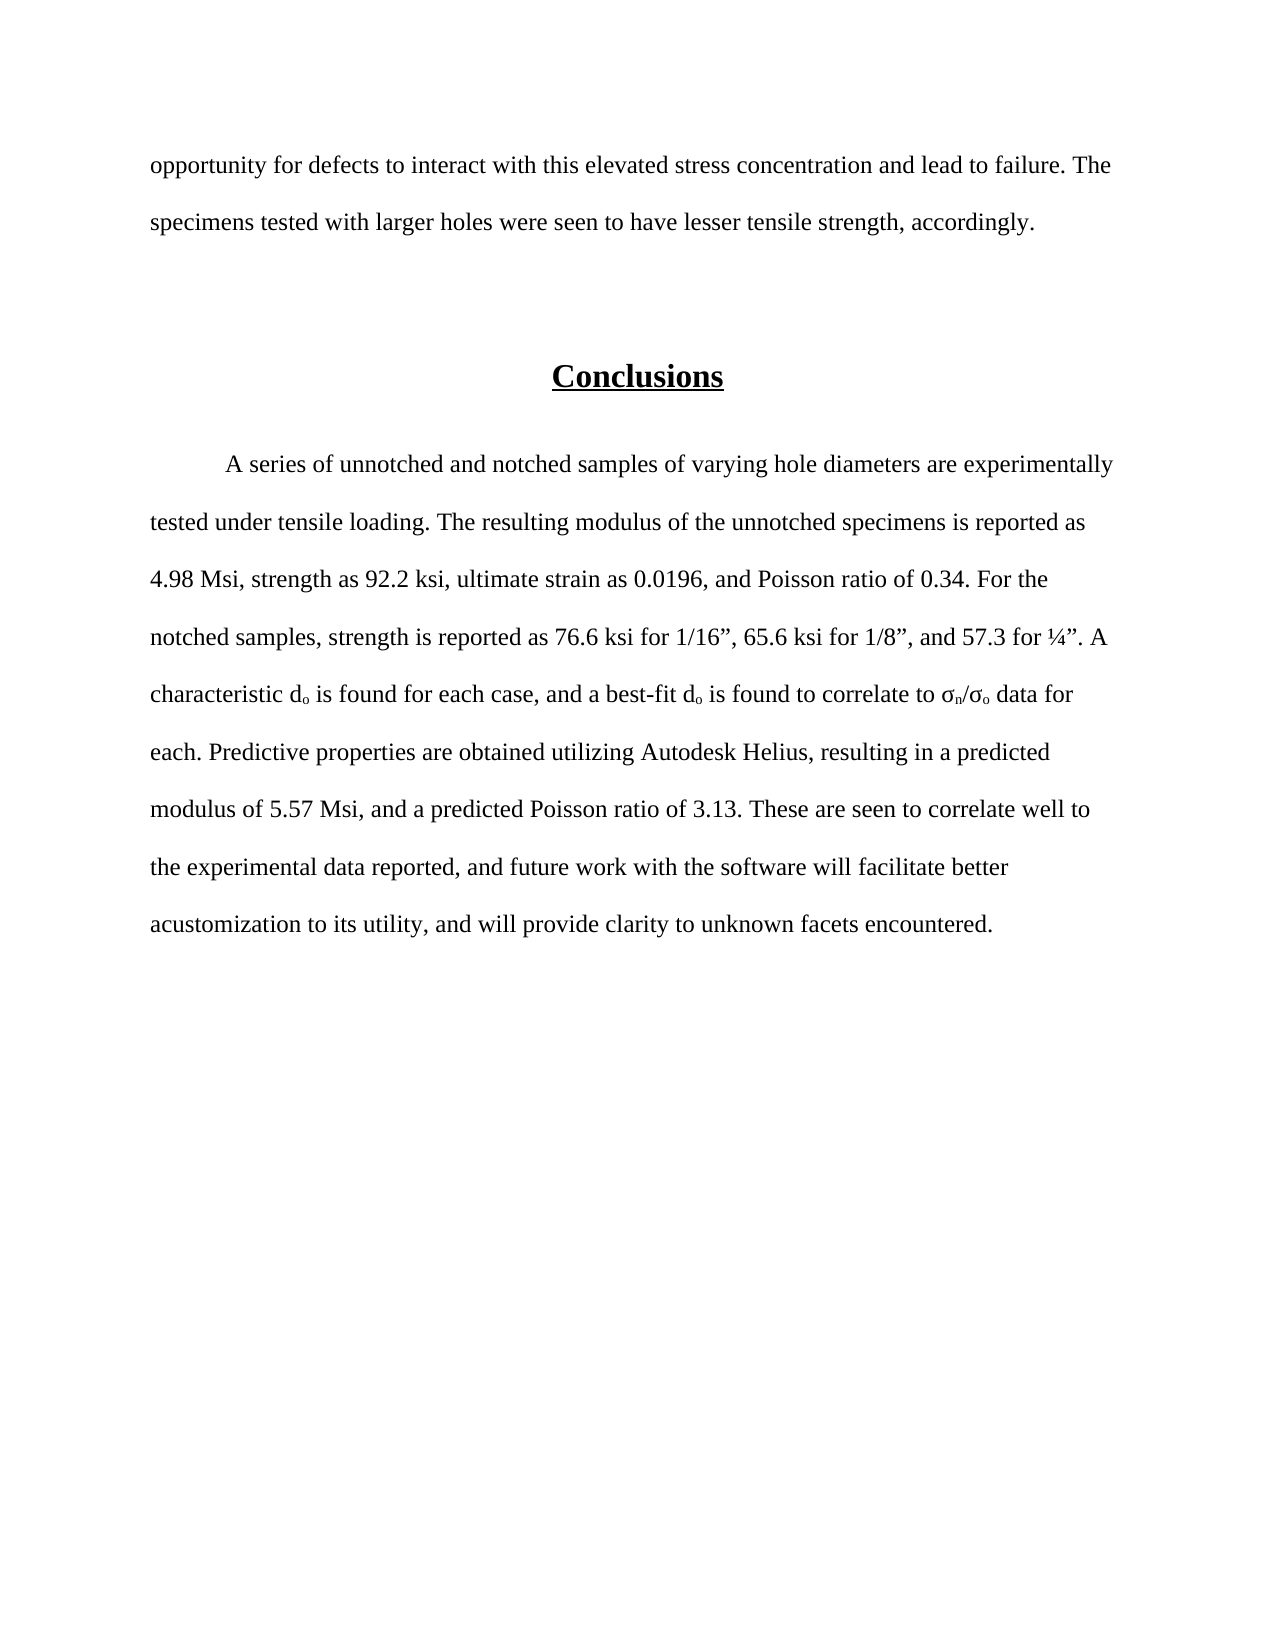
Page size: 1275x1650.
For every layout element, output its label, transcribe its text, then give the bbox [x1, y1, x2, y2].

text Conclusions [150, 356, 1125, 394]
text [150, 150, 1125, 236]
text A series of unnotched and notched samples of varying hole diameters are experimentally tested under tensile loading. The resulting modulus of the unnotched specimens is reported as 4.98 Msi, strength as 92.2 ksi, ultimate strain as 0.0196, and Poisson ratio of 0.34. For the notched samples, strength is reported as 76.6 ksi for 1/16”, 65.6 ksi for 1/8”, and 57.3 for ¼”. A characteristic do is found for each case, and a best-fit do is found to correlate to σn/σo data for each. Predictive properties are obtained utilizing Autodesk Helius, resulting in a predicted modulus of 5.57 Msi, and a predicted Poisson ratio of 3.13. These are seen to correlate well to the experimental data reported, and future work with the software will facilitate better acustomization to its utility, and will provide clarity to unknown facets encountered. [150, 449, 1125, 938]
